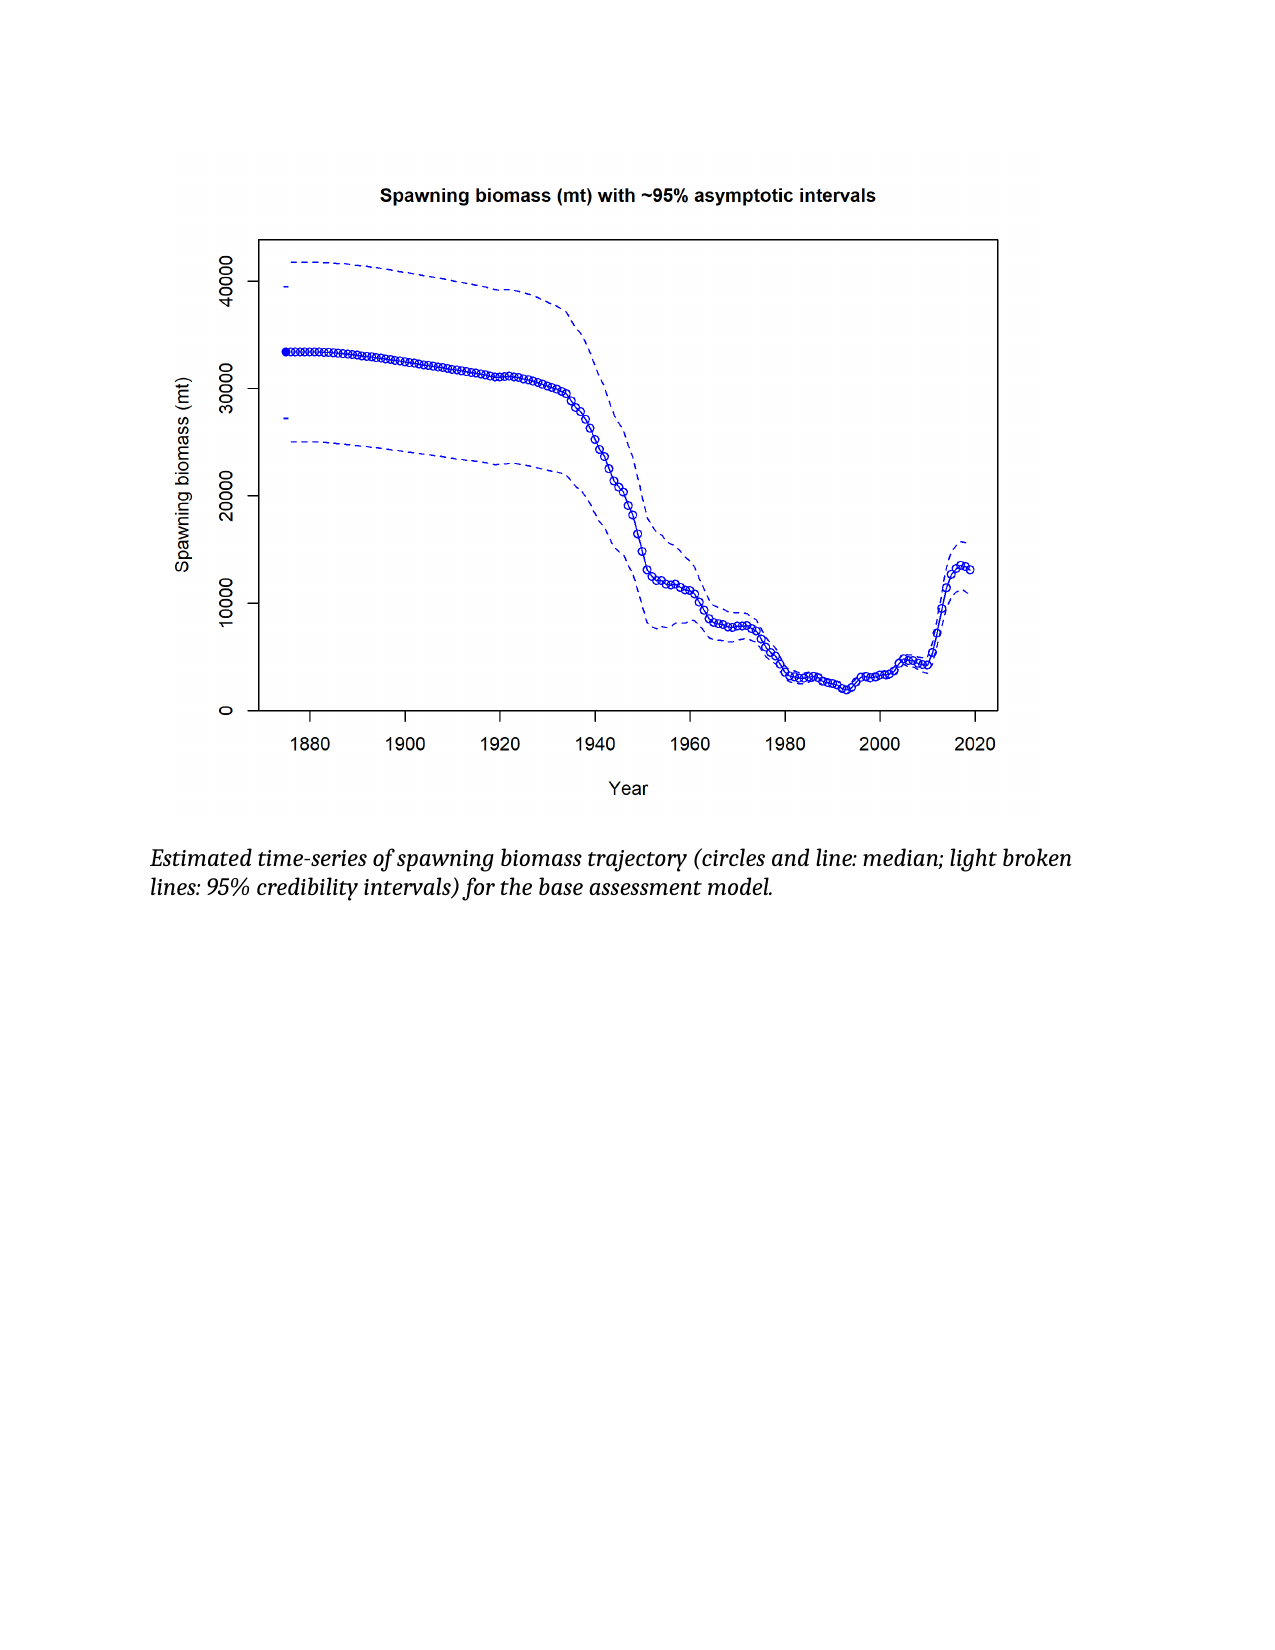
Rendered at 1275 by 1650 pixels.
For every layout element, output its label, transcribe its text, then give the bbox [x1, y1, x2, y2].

picture [168, 150, 1044, 823]
text Estimated time-series of spawning biomass trajectory (circles and line: median; light broken lines: 95% credibility intervals) for the base assessment model. [150, 844, 1125, 901]
